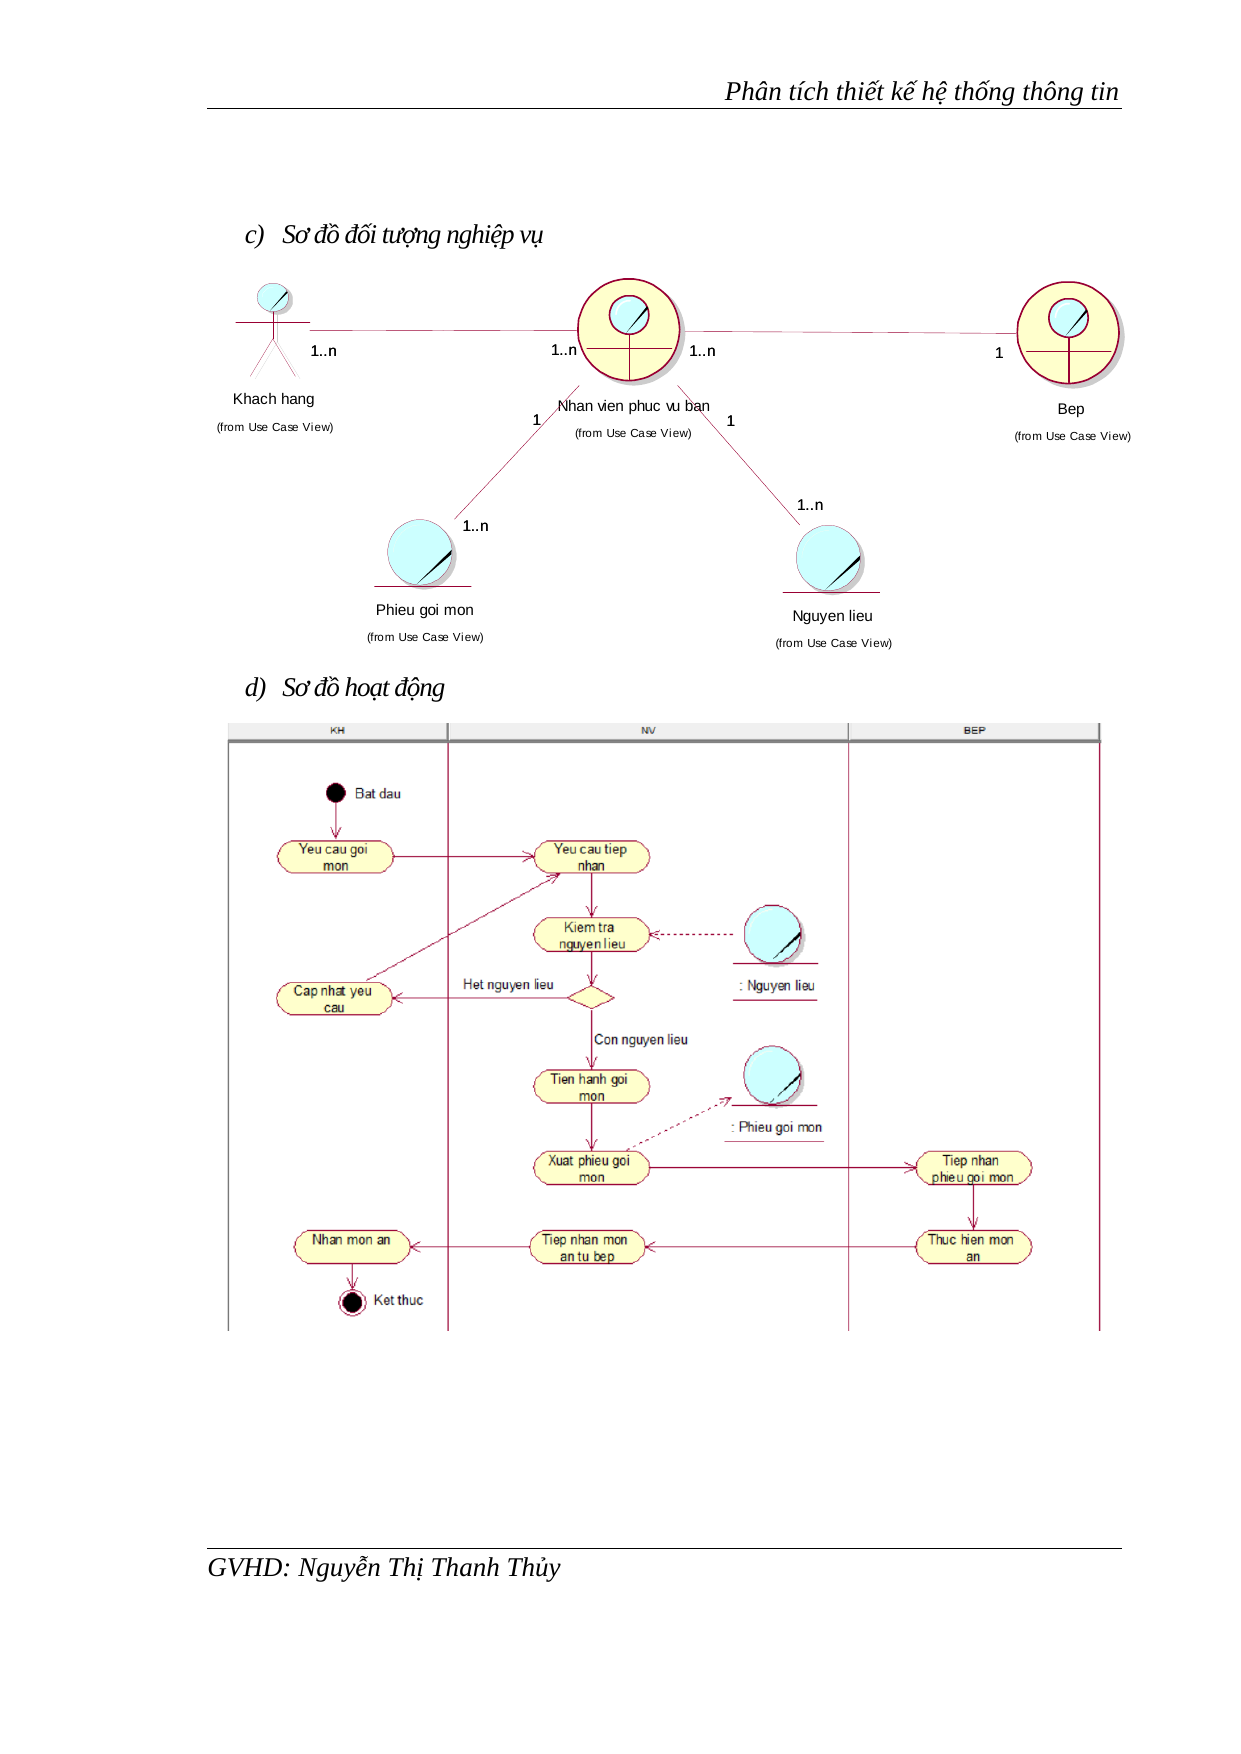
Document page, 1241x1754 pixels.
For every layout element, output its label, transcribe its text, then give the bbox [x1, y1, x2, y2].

list Sơ đồ đối tượng nghiệp vụ [244, 219, 1122, 250]
list Sơ đồ hoạt động [244, 671, 1122, 702]
picture [227, 723, 1102, 1331]
